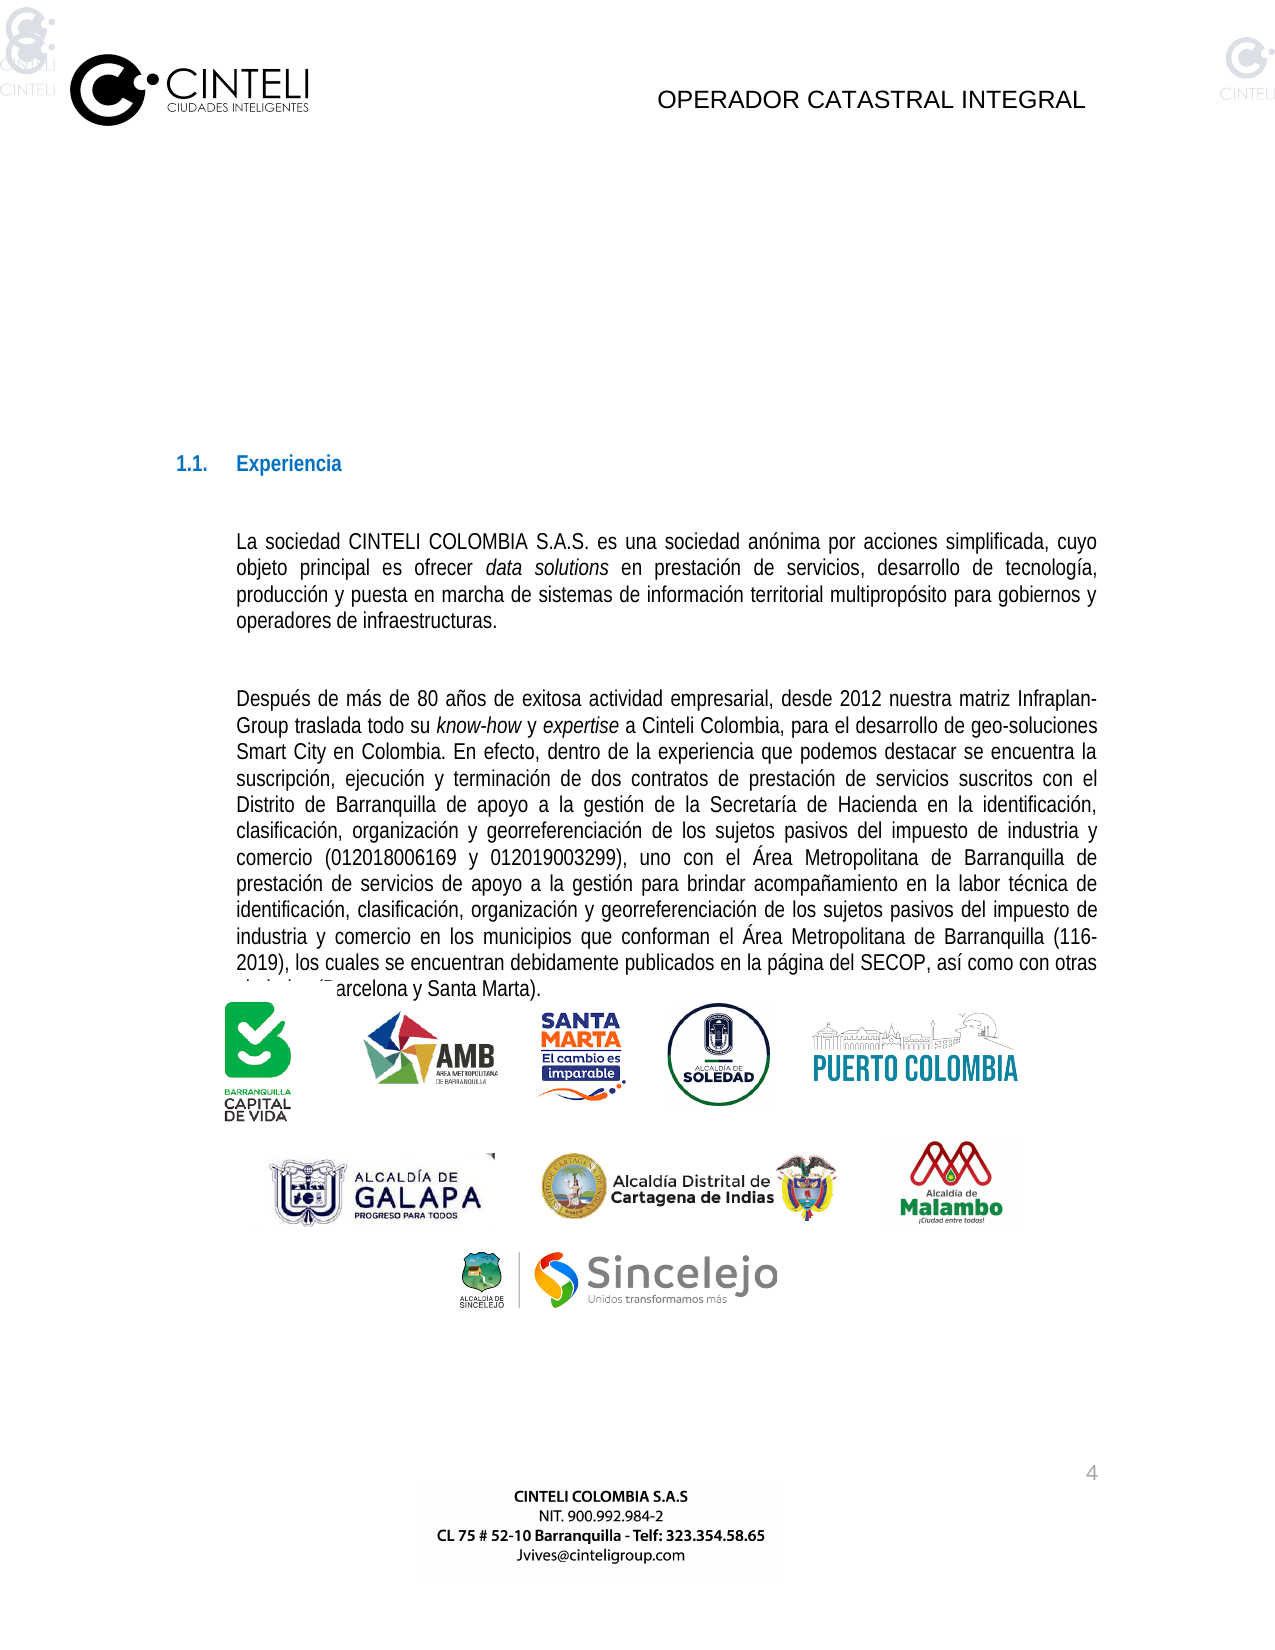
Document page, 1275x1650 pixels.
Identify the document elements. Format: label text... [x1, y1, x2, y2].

picture [534, 1147, 847, 1231]
picture [667, 1003, 770, 1106]
picture [363, 1011, 498, 1084]
picture [534, 998, 628, 1111]
picture [254, 1153, 495, 1227]
subtitle Experiencia [176, 449, 1098, 476]
picture [423, 1481, 780, 1579]
picture [63, 47, 310, 131]
text La sociedad CINTELI COLOMBIA S.A.S. es una sociedad anónima por acciones simplificada, cuyo objeto principal es ofrecer data solutions en prestación de servicios, desarrollo de tecnología, producción y puesta en marcha de sistemas de información territorial multipropósito para gobiernos y operadores de infraestructuras. [236, 528, 1098, 633]
picture [797, 1000, 1033, 1094]
text Después de más de 80 años de exitosa actividad empresarial, desde 2012 nuestra matriz Infraplan-Group traslada todo su know-how y expertise a Cinteli Colombia, para el desarrollo de geo-soluciones Smart City en Colombia. En efecto, dentro de la experiencia que podemos destacar se encuentra la suscripción, ejecución y terminación de dos contratos de prestación de servicios suscritos con el Distrito de Barranquilla de apoyo a la gestión de la Secretaría de Hacienda en la identificación, clasificación, organización y georreferenciación de los sujetos pasivos del impuesto de industria y comercio (012018006169 y 012019003299), uno con el Área Metropolitana de Barranquilla de prestación de servicios de apoyo a la gestión para brindar acompañamiento en la labor técnica de identificación, clasificación, organización y georreferenciación de los sujetos pasivos del impuesto de industria y comercio en los municipios que conforman el Área Metropolitana de Barranquilla (116-2019), los cuales se encuentran debidamente publicados en la página del SECOP, así como con otras ciudades (Barcelona y Santa Marta). [236, 685, 1098, 1002]
picture [177, 981, 338, 1142]
picture [886, 1139, 1017, 1227]
picture [457, 1252, 778, 1308]
